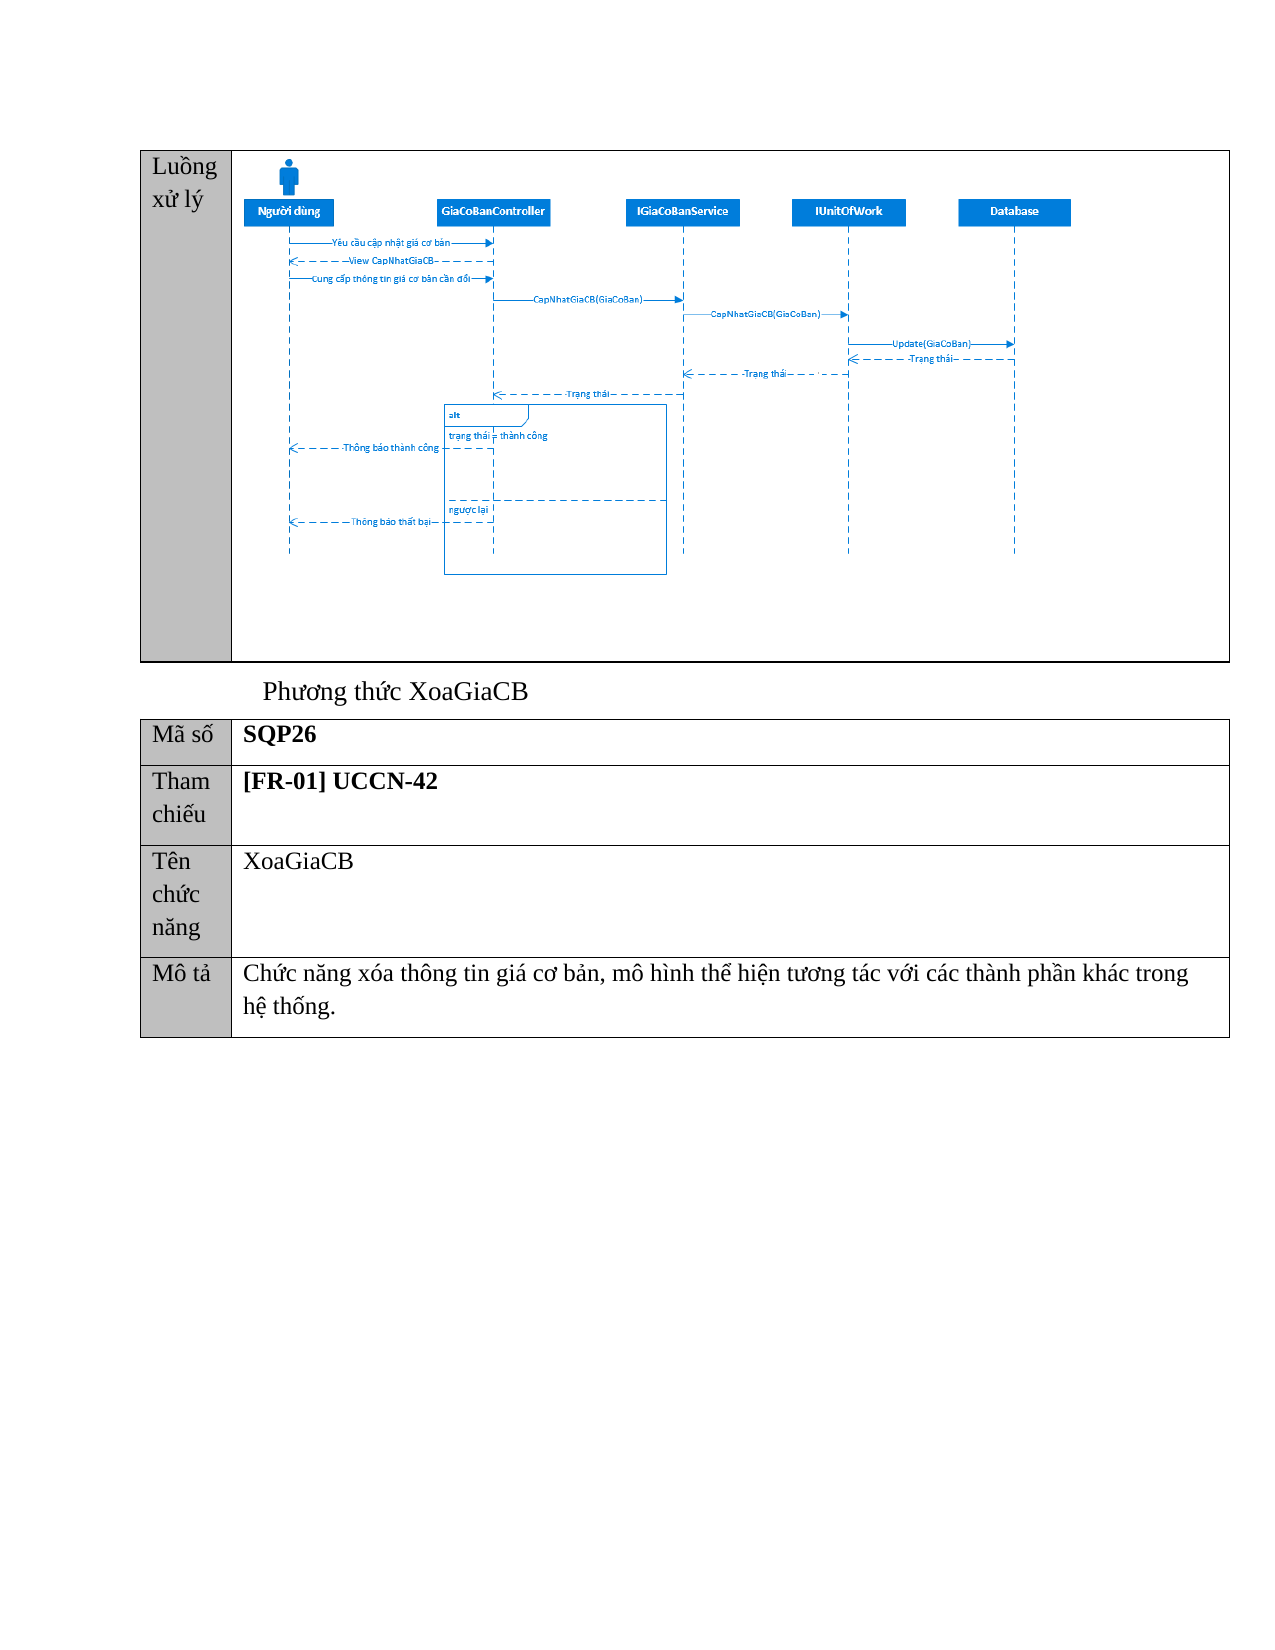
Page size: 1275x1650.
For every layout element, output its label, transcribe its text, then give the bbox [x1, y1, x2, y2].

picture [242, 151, 1218, 645]
table_cell Chức năng xóa thông tin giá cơ bản, mô hình thể hiện tương tác với các thành phần khác trong hệ thống. [232, 958, 1229, 1037]
list Phương thức XoaGiaCB [262, 675, 1125, 706]
table_cell Tham chiếu [141, 766, 231, 845]
table_header SQP26 [232, 720, 1229, 765]
table_cell Tên chức năng [141, 846, 231, 957]
table_cell [232, 151, 1229, 661]
table_cell Luồng xử lý [141, 151, 231, 661]
table_cell [FR-01] UCCN-42 [232, 766, 1229, 845]
table_cell Mô tả [141, 958, 231, 1037]
table_header Mã số [141, 720, 231, 765]
table_cell XoaGiaCB [232, 846, 1229, 957]
